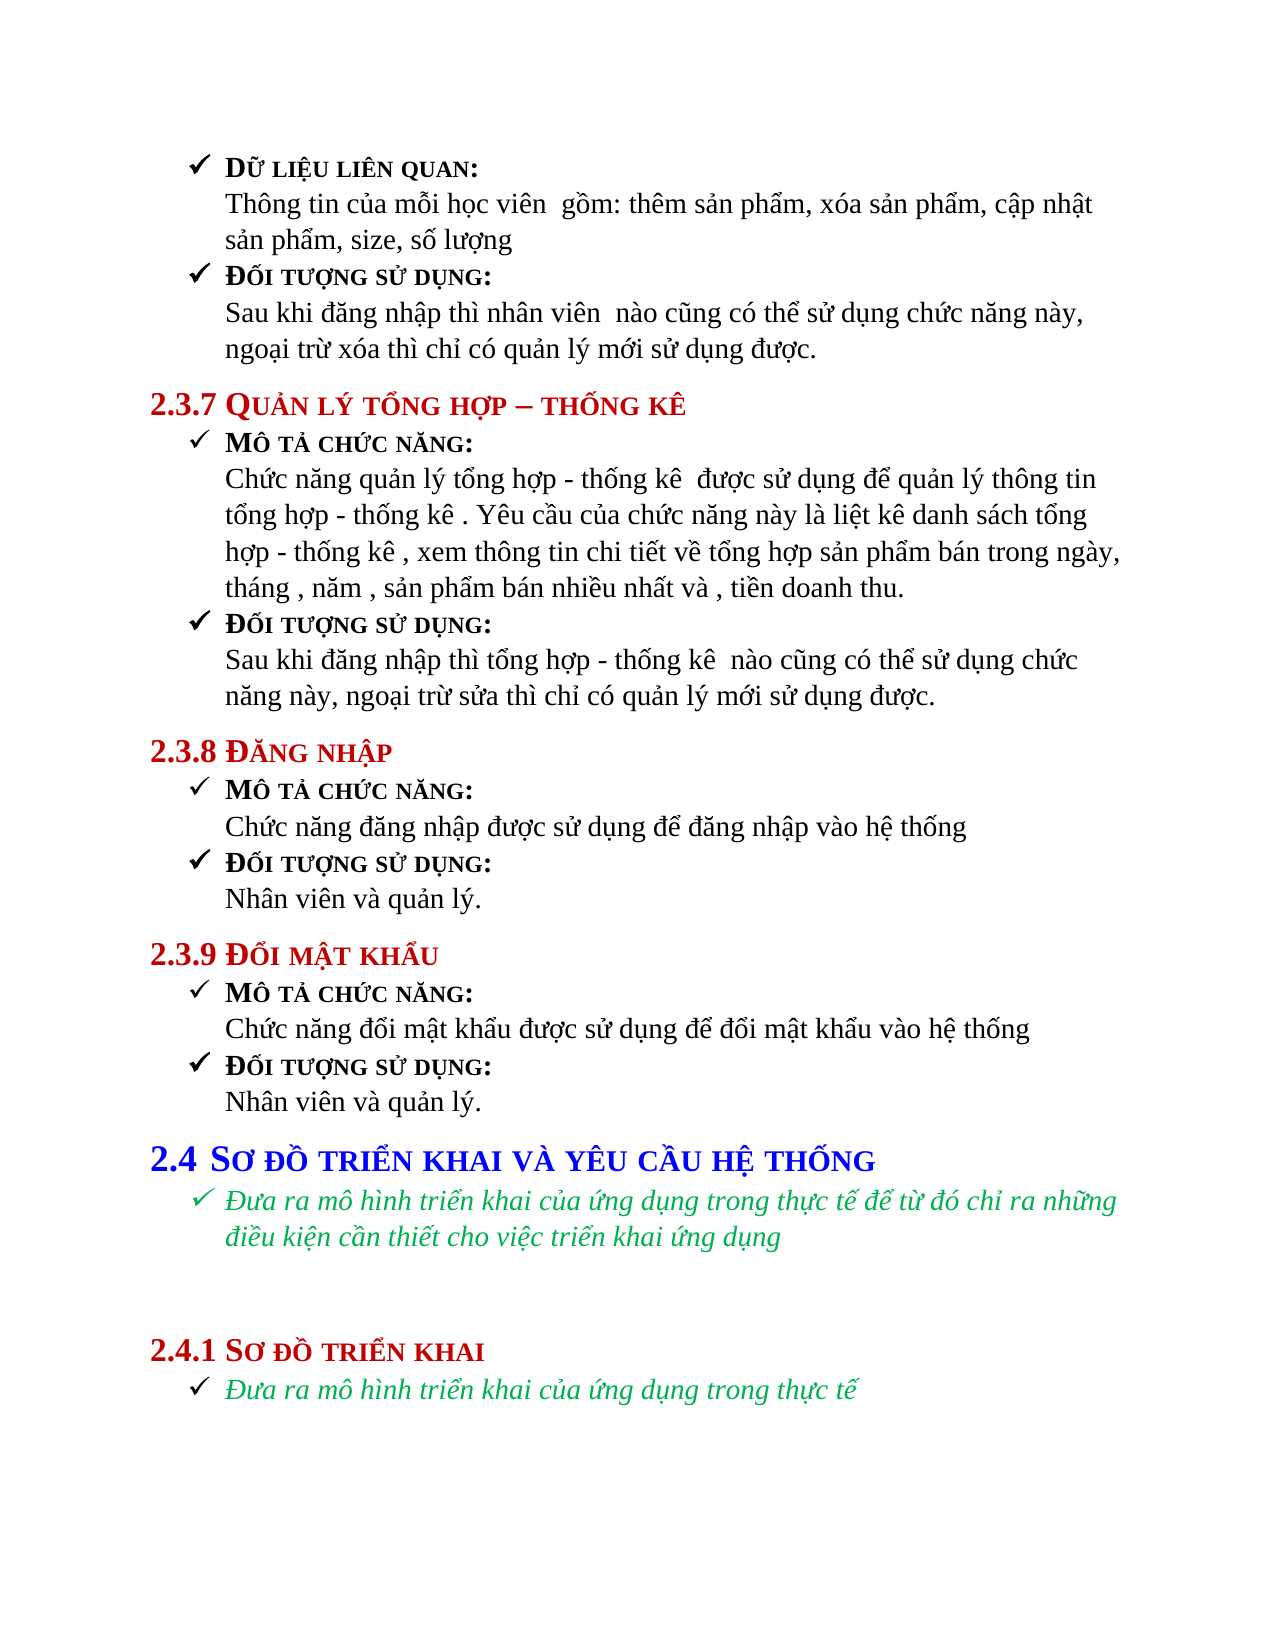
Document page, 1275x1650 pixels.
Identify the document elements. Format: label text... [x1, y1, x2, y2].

subtitle Đổi mật khẩu [150, 934, 1125, 972]
list Đối tượng sử dụng: [187, 258, 1125, 292]
list Mô tả chức năng: [187, 975, 1125, 1009]
subtitle Quản lý tổng hợp – thống kê [150, 384, 1125, 422]
list Đối tượng sử dụng: [187, 1048, 1125, 1081]
list Đưa ra mô hình triển khai của ứng dụng trong thực tế [187, 1372, 1125, 1405]
list Nhân viên và quản lý. [225, 1084, 1125, 1117]
list Sau khi đăng nhập thì tổng hợp - thống kê nào cũng có thể sử dụng chức năng này, ngoại trừ sửa thì chỉ có quản lý mới sử dụng được. [225, 642, 1125, 712]
subtitle Đăng nhập [150, 731, 1125, 769]
list Đối tượng sử dụng: [187, 606, 1125, 639]
list Chức năng quản lý tổng hợp - thống kê được sử dụng để quản lý thông tin tổng hợp - thống kê . Yêu cầu của chức năng này là liệt kê danh sách tổng hợp - thống kê , xem thông tin chi tiết về tổng hợp sản phẩm bán trong ngày, tháng , năm , sản phẩm bán nhiều nhất và , tiền doanh thu. [225, 461, 1125, 603]
list Dữ liệu liên quan: [187, 150, 1125, 184]
list Chức năng đăng nhập được sử dụng để đăng nhập vào hệ thống [225, 809, 1125, 842]
subtitle Sơ đồ triển khai và yêu cầu hệ thống [150, 1137, 1125, 1180]
list Sau khi đăng nhập thì nhân viên nào cũng có thể sử dụng chức năng này, ngoại trừ xóa thì chỉ có quản lý mới sử dụng được. [225, 295, 1125, 364]
list Thông tin của mỗi học viên gồm: thêm sản phẩm, xóa sản phẩm, cập nhật sản phẩm, size, số lượng [225, 186, 1125, 256]
list Nhân viên và quản lý. [225, 881, 1125, 915]
subtitle Sơ đồ triển khai [150, 1330, 1125, 1369]
list Đưa ra mô hình triển khai của ứng dụng trong thực tế để từ đó chỉ ra những điều kiện cần thiết cho việc triển khai ứng dụng [187, 1183, 1125, 1253]
list Mô tả chức năng: [187, 772, 1125, 806]
list Chức năng đổi mật khẩu được sử dụng để đổi mật khẩu vào hệ thống [225, 1012, 1125, 1045]
list Mô tả chức năng: [187, 425, 1125, 459]
list Đối tượng sử dụng: [187, 845, 1125, 878]
